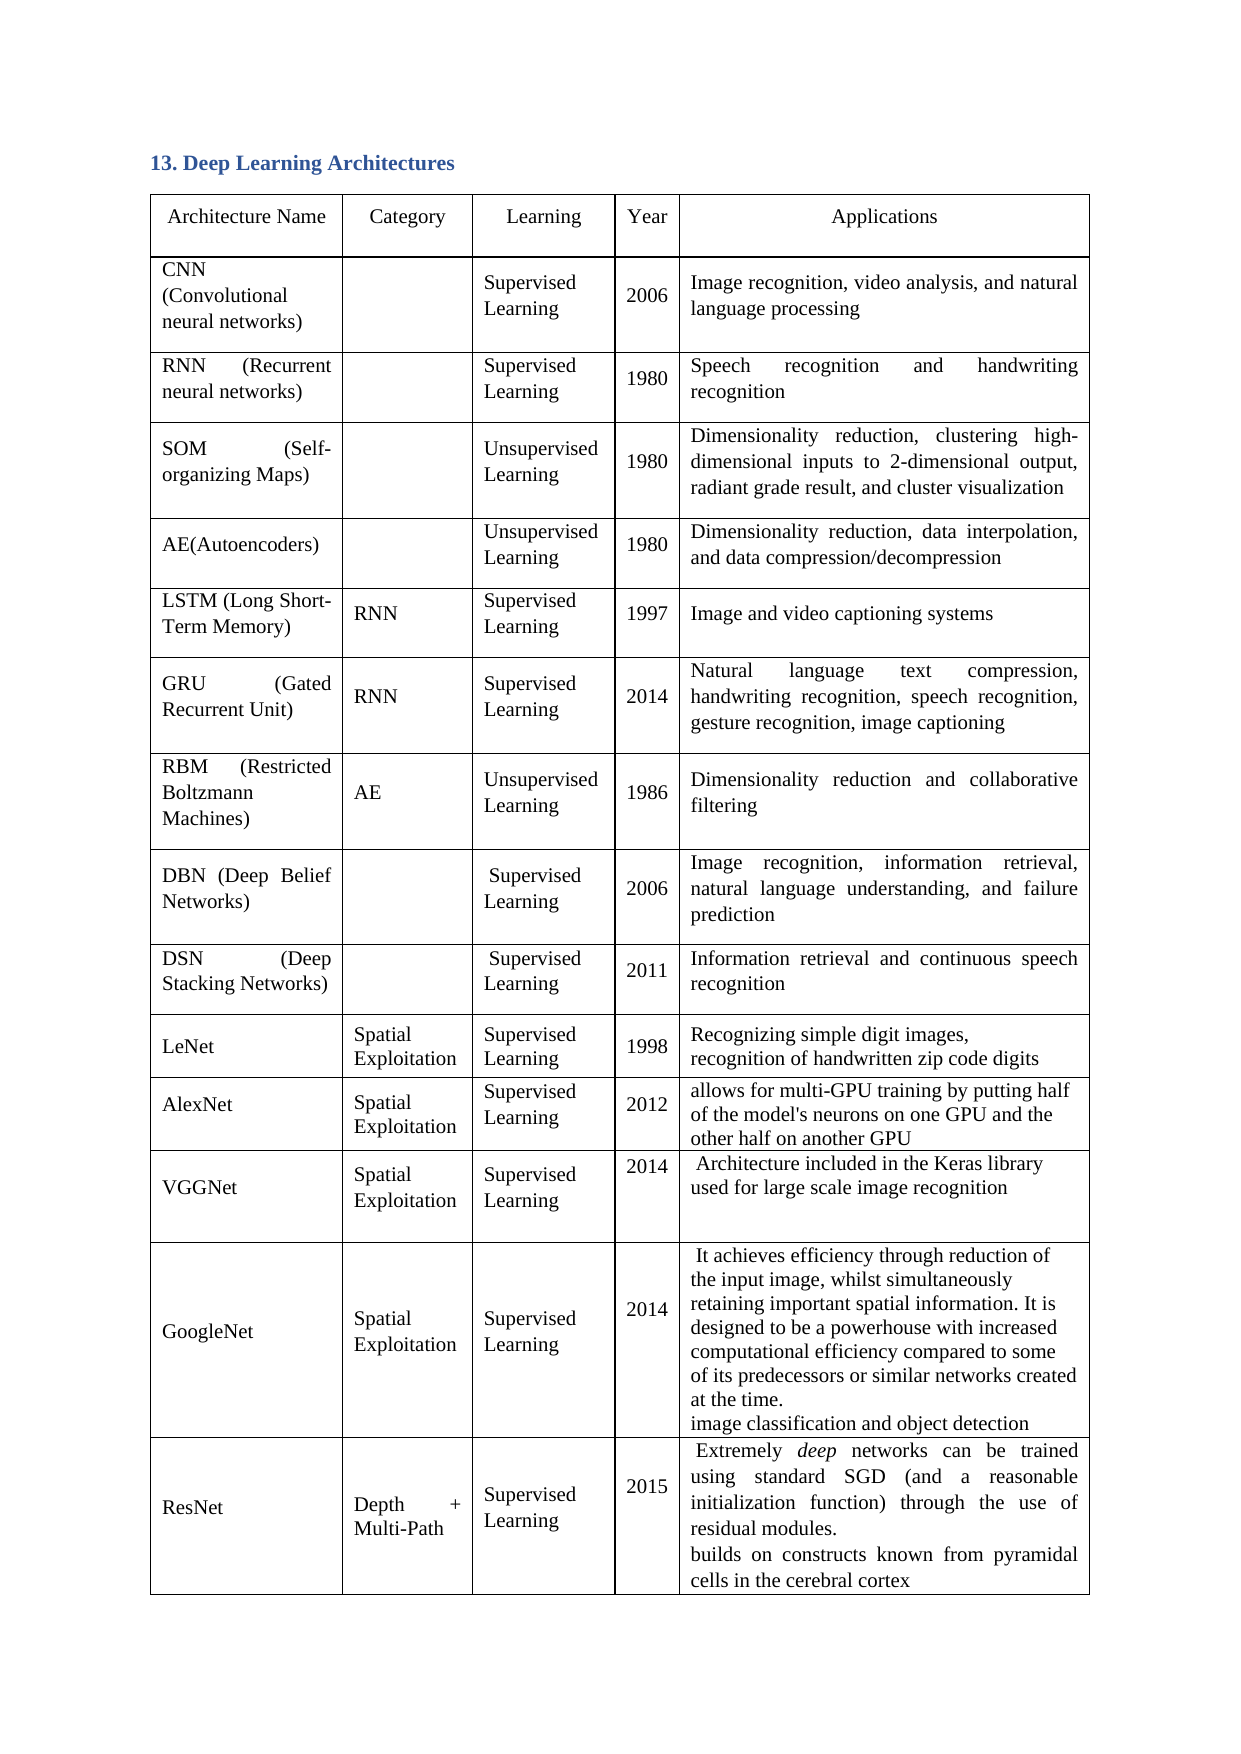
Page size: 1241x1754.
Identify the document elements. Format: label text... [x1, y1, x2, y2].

table_cell 1997 [616, 589, 679, 657]
table_header Year [616, 195, 679, 256]
table_cell Dimensionality reduction, data interpolation, and data compression/decompression [680, 519, 1089, 587]
table_cell GRU (Gated Recurrent Unit) [151, 658, 342, 753]
table_cell ResNet [151, 1438, 342, 1594]
table_cell 1980 [616, 519, 679, 587]
table_cell Depth + Multi-Path [343, 1438, 472, 1594]
table_cell Supervised Learning [473, 1438, 614, 1594]
table_header Category [343, 195, 472, 256]
table_cell RNN [343, 589, 472, 657]
table_cell GoogleNet [151, 1243, 342, 1437]
table_cell Image and video captioning systems [680, 589, 1089, 657]
table_cell AlexNet [151, 1078, 342, 1150]
table_cell VGGNet [151, 1151, 342, 1242]
table_cell [343, 258, 472, 352]
table_cell SOM (Self-organizing Maps) [151, 423, 342, 518]
table_header Architecture Name [151, 195, 342, 256]
table_cell Spatial Exploitation [343, 1151, 472, 1242]
table_header Learning [473, 195, 614, 256]
table_cell 1980 [616, 353, 679, 422]
table_cell RBM (Restricted Boltzmann Machines) [151, 754, 342, 849]
table_cell Image recognition, information retrieval, natural language understanding, and failure prediction [680, 850, 1089, 944]
table_cell RNN (Recurrent neural networks) [151, 353, 342, 422]
table_cell Supervised Learning [473, 658, 614, 753]
table_cell [343, 423, 472, 518]
table_cell DSN (Deep Stacking Networks) [151, 945, 342, 1014]
table_cell Unsupervised Learning [473, 754, 614, 849]
table_cell [343, 850, 472, 944]
table_cell Natural language text compression, handwriting recognition, speech recognition, gesture recognition, image captioning [680, 658, 1089, 753]
table_cell AE [343, 754, 472, 849]
table_cell 2014 [616, 1243, 679, 1437]
text 13. Deep Learning Architectures [150, 150, 1090, 175]
table_cell Extremely deep networks can be trained using standard SGD (and a reasonable initialization function) through the use of residual modules. builds on constructs known from pyramidal cells in the cerebral cortex [680, 1438, 1089, 1594]
table_cell Spatial Exploitation [343, 1243, 472, 1437]
table_header Applications [680, 195, 1089, 256]
table_cell Supervised Learning [473, 850, 614, 944]
table_cell Supervised Learning [473, 1151, 614, 1242]
table_cell LeNet [151, 1015, 342, 1077]
table_cell Supervised Learning [473, 1078, 614, 1150]
table_cell RNN [343, 658, 472, 753]
table_cell Information retrieval and continuous speech recognition [680, 945, 1089, 1014]
table_cell Supervised Learning [473, 258, 614, 352]
table_cell Dimensionality reduction and collaborative filtering [680, 754, 1089, 849]
table_cell 2006 [616, 258, 679, 352]
table_cell Dimensionality reduction, clustering high-dimensional inputs to 2-dimensional output, radiant grade result, and cluster visualization [680, 423, 1089, 518]
table_cell [343, 353, 472, 422]
table_cell 2014 [616, 658, 679, 753]
table_cell [343, 945, 472, 1014]
table_cell DBN (Deep Belief Networks) [151, 850, 342, 944]
table_cell Supervised Learning [473, 1015, 614, 1077]
table_cell 2006 [616, 850, 679, 944]
table_cell Spatial Exploitation [343, 1015, 472, 1077]
table_cell Image recognition, video analysis, and natural language processing [680, 258, 1089, 352]
table_cell LSTM (Long Short-Term Memory) [151, 589, 342, 657]
table_cell 1986 [616, 754, 679, 849]
table_cell Supervised Learning [473, 1243, 614, 1437]
table_cell Supervised Learning [473, 353, 614, 422]
table_cell [343, 519, 472, 587]
table_cell It achieves efficiency through reduction of the input image, whilst simultaneously retaining important spatial information. It is designed to be a powerhouse with increased computational efficiency compared to some of its predecessors or similar networks created at the time. image classification and object detection [680, 1243, 1089, 1437]
table_cell Supervised Learning [473, 589, 614, 657]
table_cell AE(Autoencoders) [151, 519, 342, 587]
table_cell Unsupervised Learning [473, 423, 614, 518]
table_cell 1980 [616, 423, 679, 518]
table_cell allows for multi-GPU training by putting half of the model's neurons on one GPU and the other half on another GPU [680, 1078, 1089, 1150]
table_cell Architecture included in the Keras library used for large scale image recognition [680, 1151, 1089, 1242]
table_cell CNN (Convolutional neural networks) [151, 258, 342, 352]
table_cell 2015 [616, 1438, 679, 1594]
table_cell Spatial Exploitation [343, 1078, 472, 1150]
table_cell Recognizing simple digit images, recognition of handwritten zip code digits [680, 1015, 1089, 1077]
table_cell Speech recognition and handwriting recognition [680, 353, 1089, 422]
table_cell Supervised Learning [473, 945, 614, 1014]
table_cell 2011 [616, 945, 679, 1014]
table_cell 2014 [616, 1151, 679, 1242]
table_cell 1998 [616, 1015, 679, 1077]
table_cell 2012 [616, 1078, 679, 1150]
table_cell Unsupervised Learning [473, 519, 614, 587]
